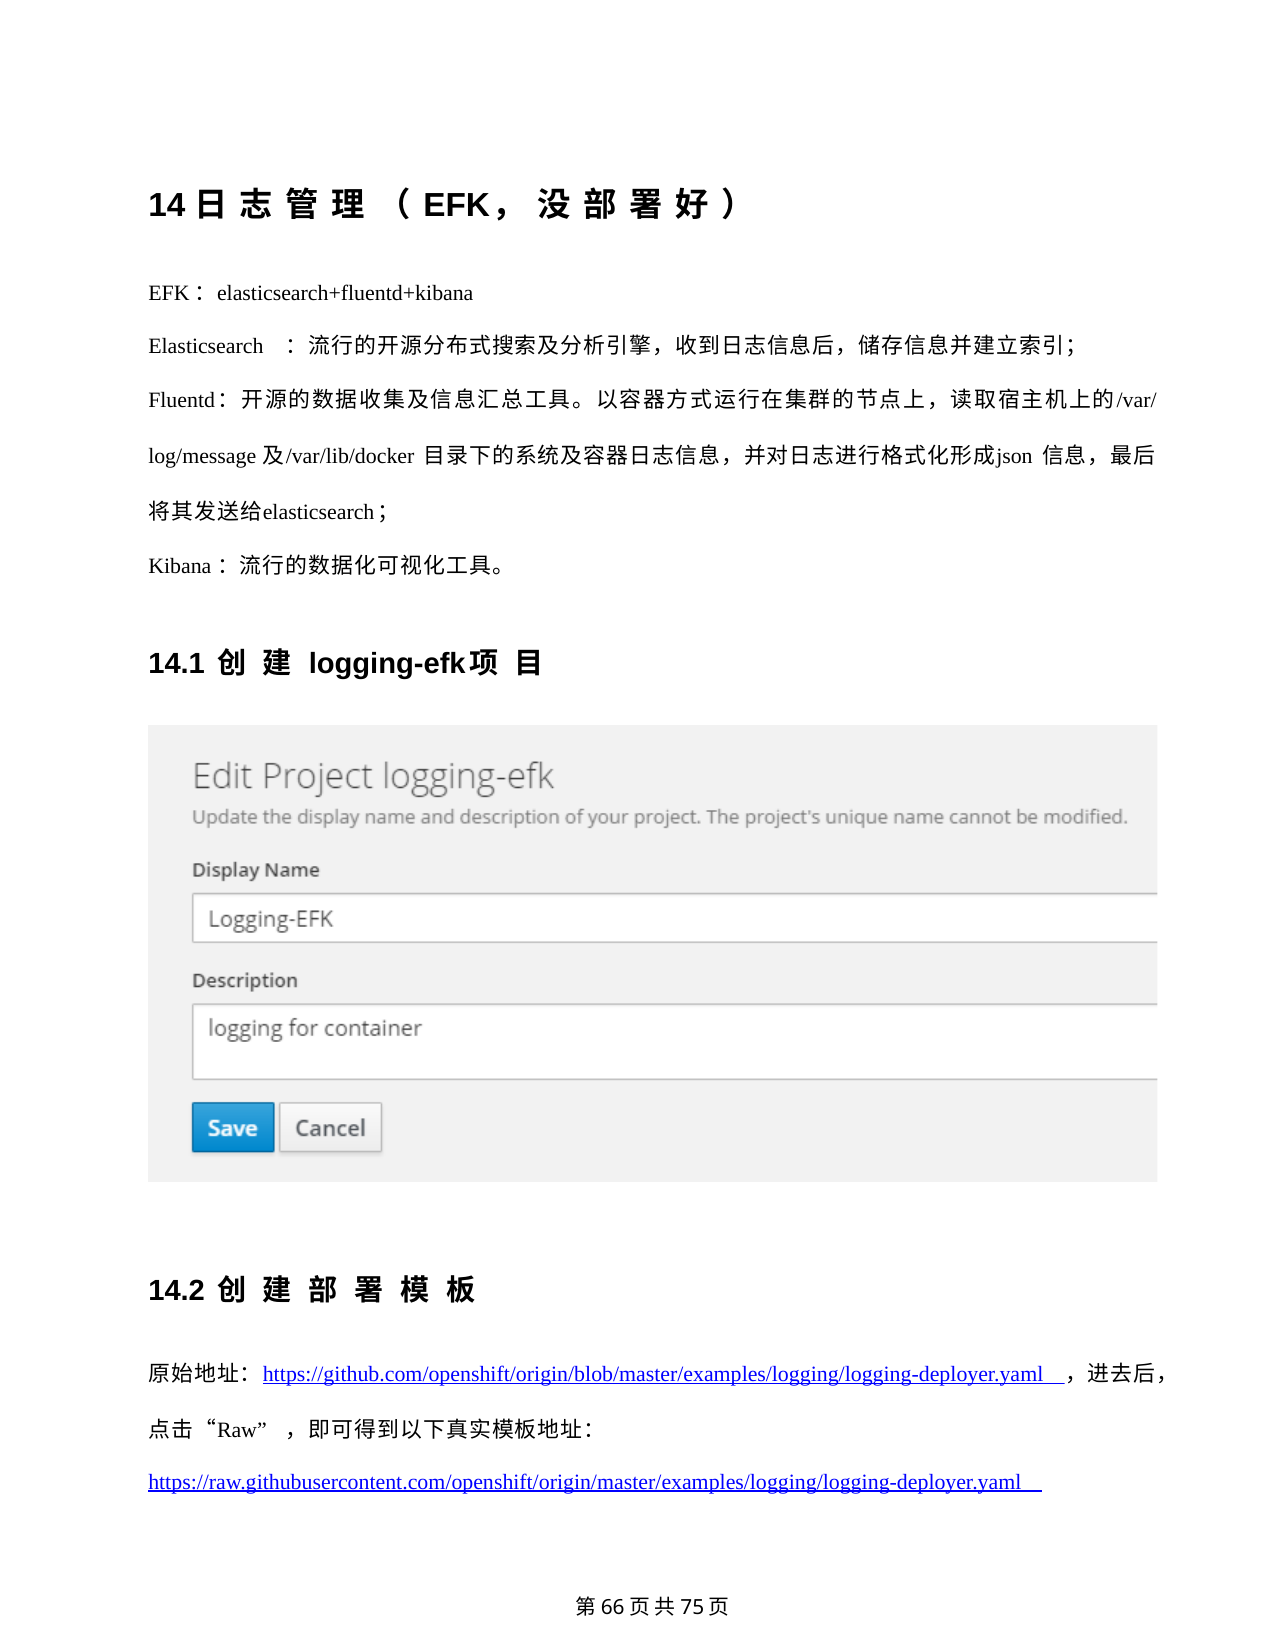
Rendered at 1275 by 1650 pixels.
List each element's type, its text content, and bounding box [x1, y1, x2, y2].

text 原始地址：https://github.com/openshift/origin/blob/master/examples/logging/logging-deployer.yaml，进去后，点击“Raw”，即可得到以下真实模板地址： [148, 1353, 1156, 1447]
subtitle 日志管理（EFK，没部署好） [148, 165, 1156, 240]
text https://raw.githubusercontent.com/openshift/origin/master/examples/logging/logging-deployer.yaml [148, 1462, 1156, 1500]
subtitle 创建部署模板 [148, 1251, 1156, 1326]
text Kibana：流行的数据化可视化工具。 [148, 545, 1156, 582]
picture [148, 725, 1158, 1182]
subtitle 创建logging-efk项目 [148, 623, 1156, 698]
text EFK：elasticsearch+fluentd+kibana [148, 272, 1156, 310]
text Fluentd：开源的数据收集及信息汇总工具。以容器方式运行在集群的节点上，读取宿主机上的/var/log/message及/var/lib/docker目录下的系统及容器日志信息，并对日志进行格式化形成json信息，最后将其发送给elasticsearch； [148, 379, 1156, 529]
text Elasticsearch：流行的开源分布式搜索及分析引擎，收到日志信息后，储存信息并建立索引； [148, 326, 1156, 363]
